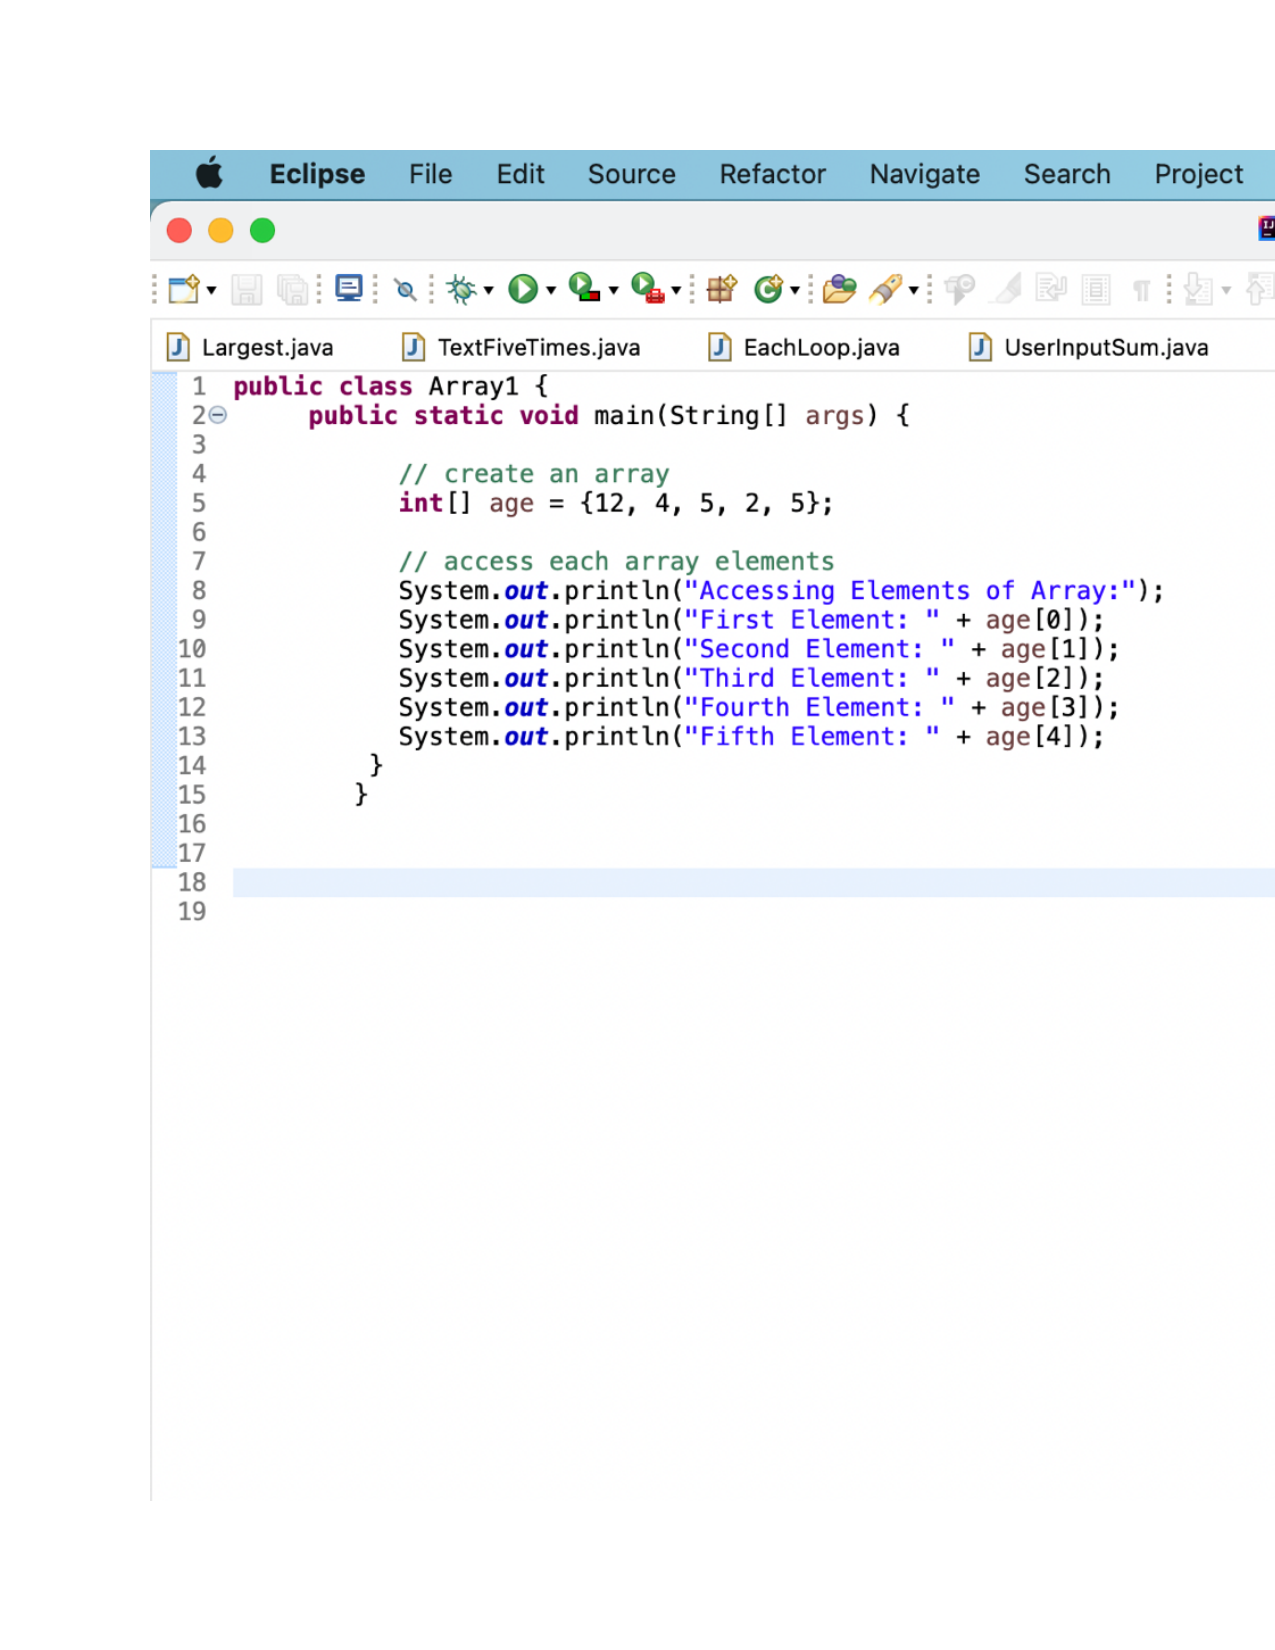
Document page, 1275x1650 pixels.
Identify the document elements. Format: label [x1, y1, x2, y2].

picture [150, 150, 1275, 1501]
